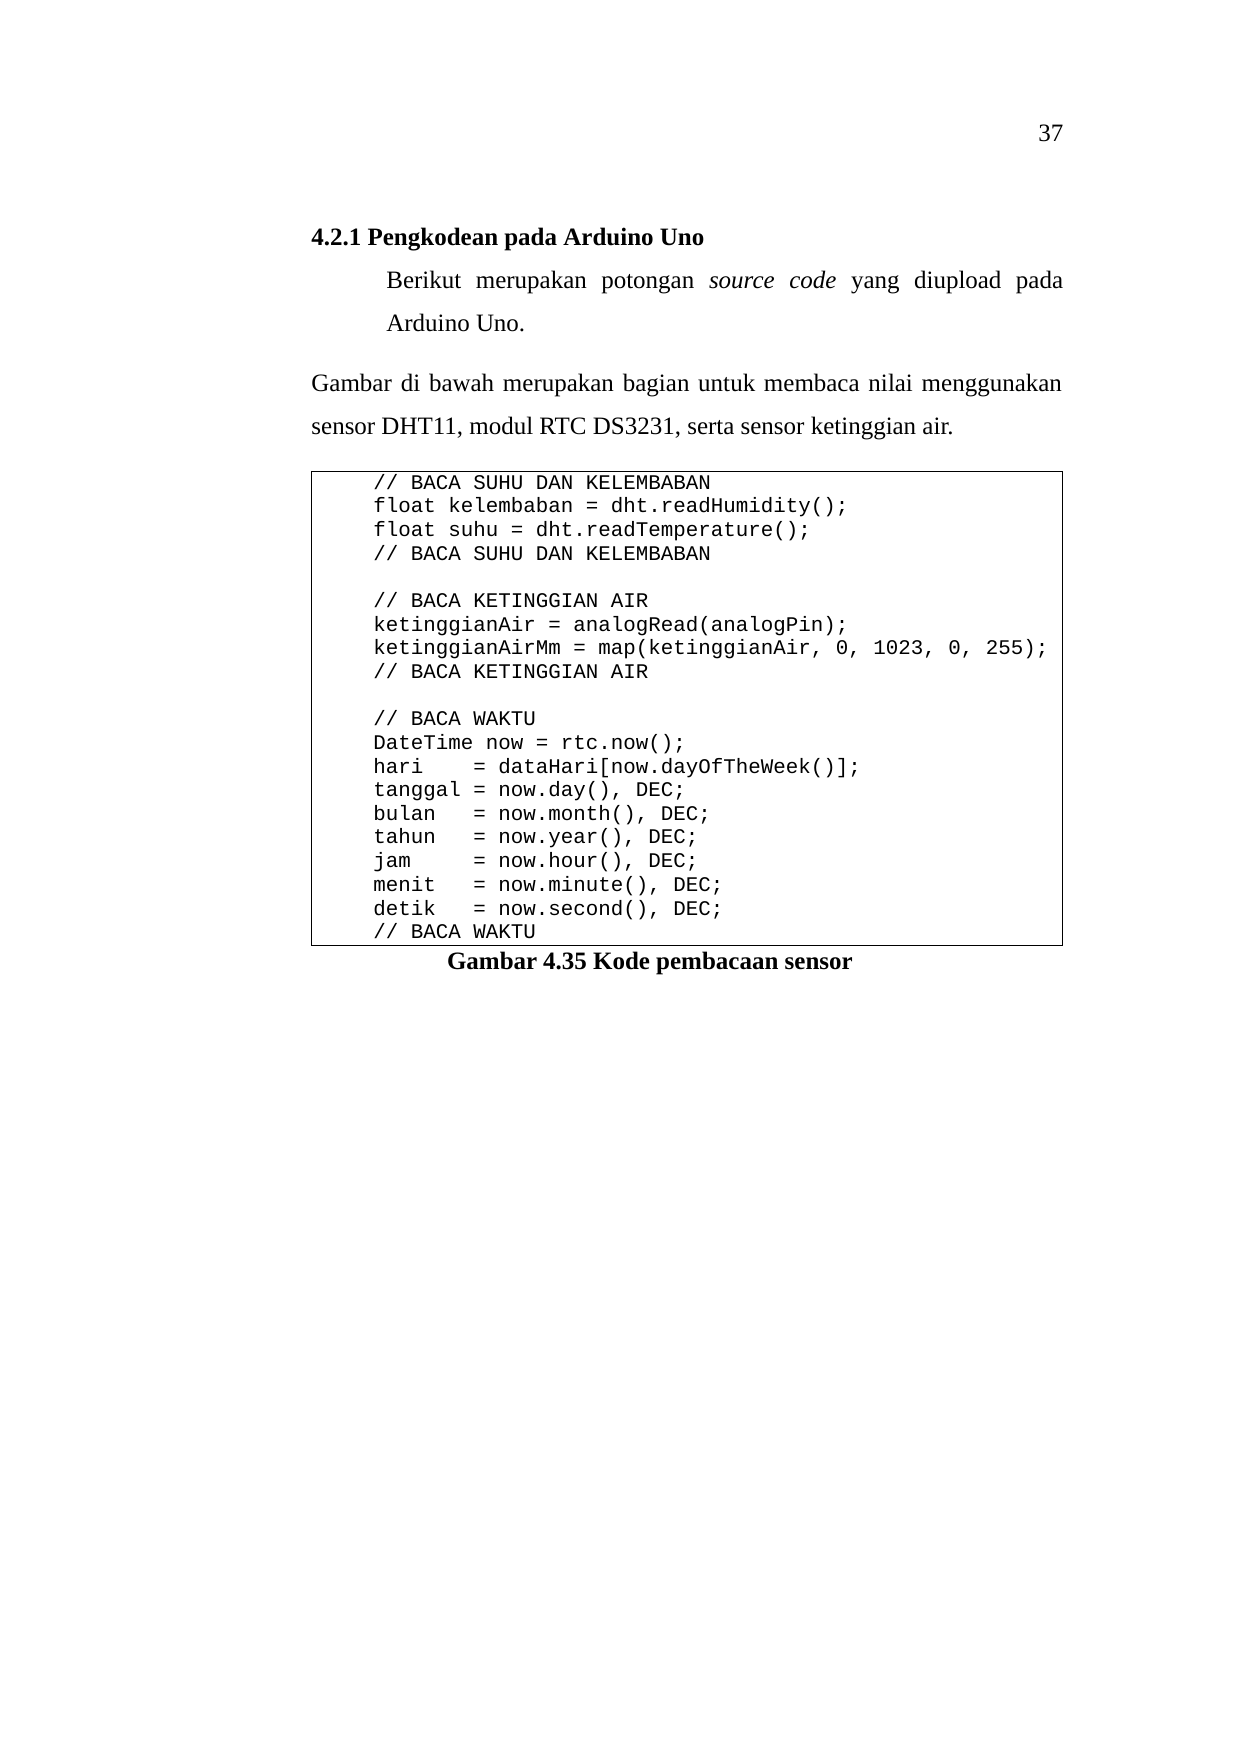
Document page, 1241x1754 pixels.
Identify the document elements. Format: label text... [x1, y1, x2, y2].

list Berikut merupakan potongan source code yang diupload pada Arduino Uno. [386, 265, 1063, 337]
table_header // BACA SUHU DAN KELEMBABAN float kelembaban = dht.readHumidity(); float suhu = dht.readTemperature(); // BACA SUHU DAN KELEMBABAN // BACA KETINGGIAN AIR ketinggianAir = analogRead(analogPin); ketinggianAirMm = map(ketinggianAir, 0, 1023, 0, 255); // BACA KETINGGIAN AIR // BACA WAKTU DateTime now = rtc.now(); hari = dataHari[now.dayOfTheWeek()]; tanggal = now.day(), DEC; bulan = now.month(), DEC; tahun = now.year(), DEC; jam = now.hour(), DEC; menit = now.minute(), DEC; detik = now.second(), DEC; // BACA WAKTU [312, 472, 1062, 945]
subtitle Pengkodean pada Arduino Uno [311, 222, 1063, 251]
text Gambar di bawah merupakan bagian untuk membaca nilai menggunakan sensor DHT11, modul RTC DS3231, serta sensor ketinggian air. [311, 368, 1063, 440]
